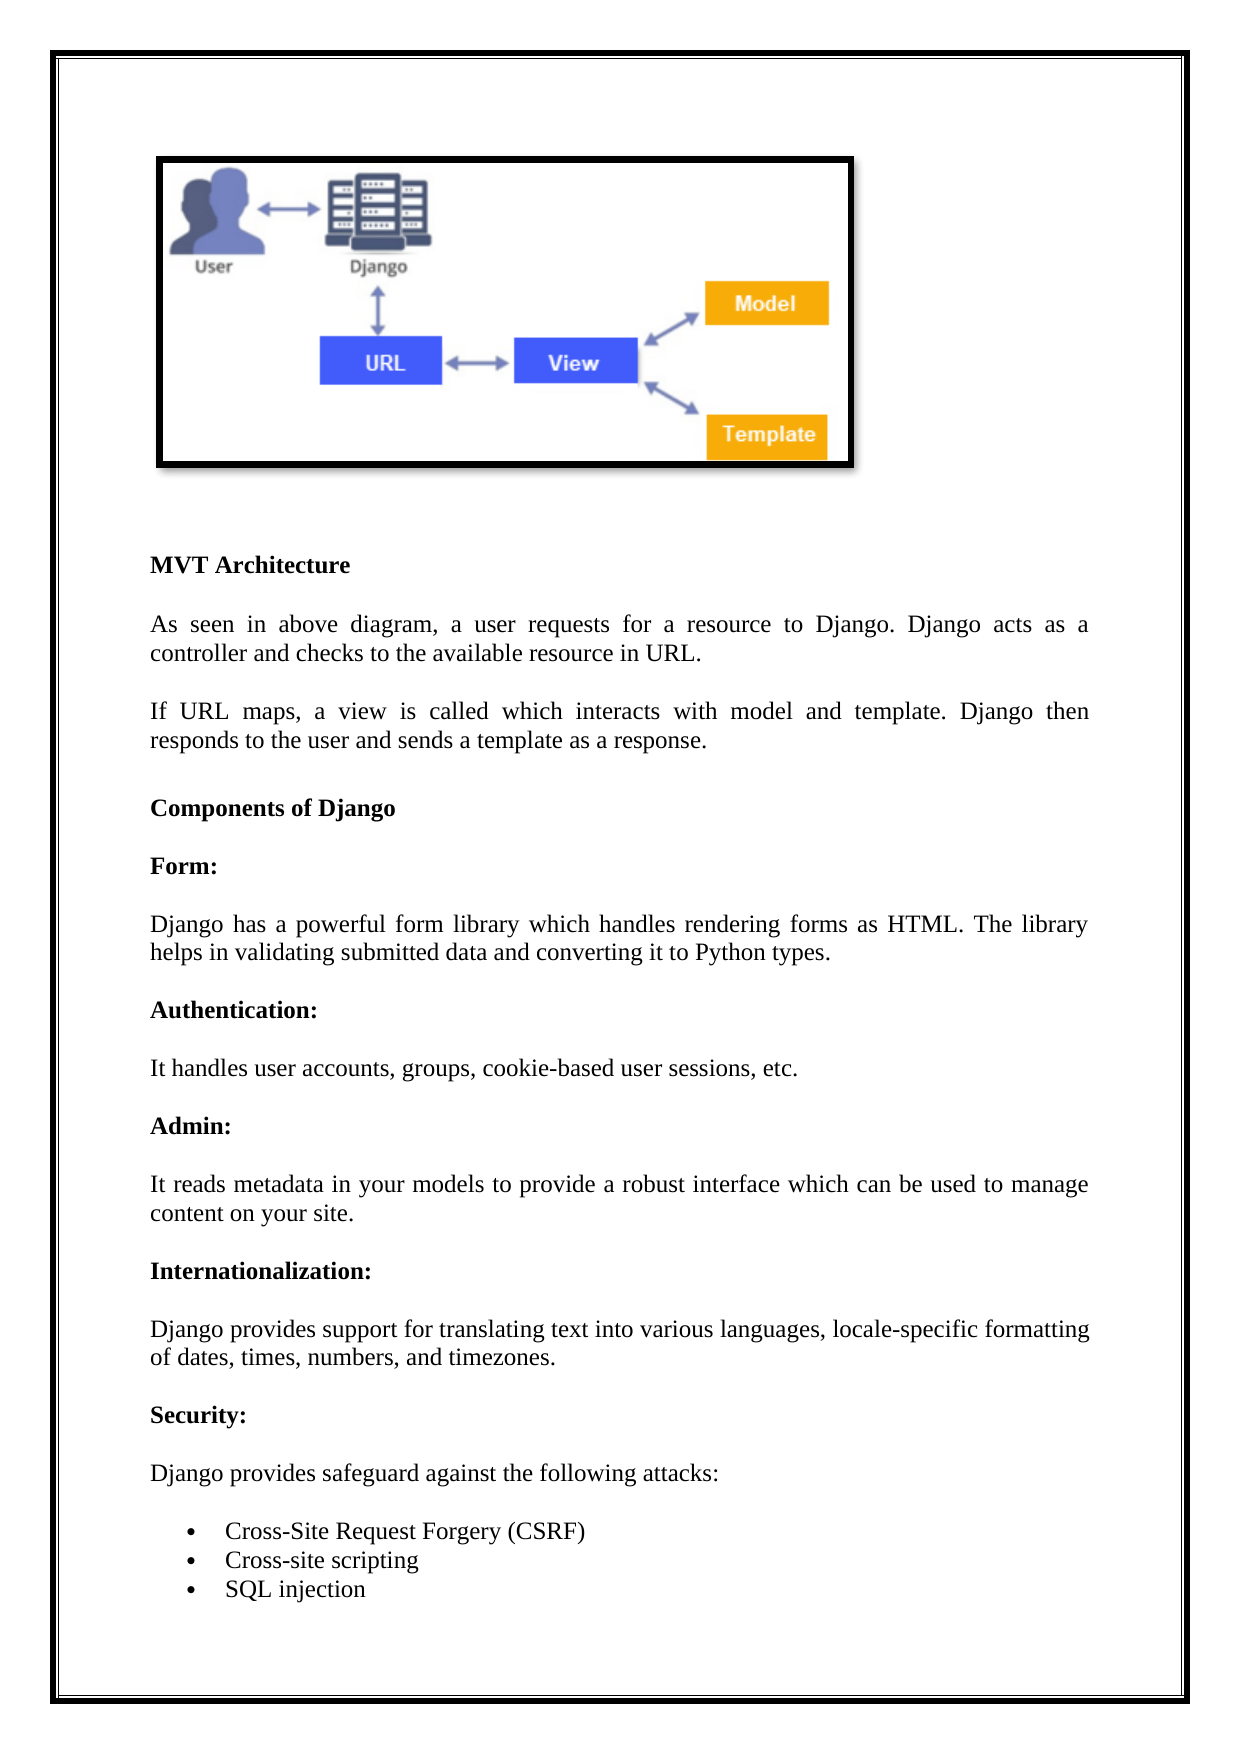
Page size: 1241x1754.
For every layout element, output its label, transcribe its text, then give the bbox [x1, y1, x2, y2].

list Cross-Site Request Forgery (CSRF) [187, 1516, 1090, 1545]
subtitle Internationalization: [150, 1256, 1090, 1284]
text It handles user accounts, groups, cookie-based user sessions, etc. [150, 1053, 1090, 1082]
subtitle Security: [150, 1400, 1090, 1429]
subtitle Admin: [150, 1111, 1090, 1140]
subtitle Components of Django [150, 783, 1090, 822]
text MVT Architecture [150, 550, 1090, 579]
text As seen in above diagram, a user requests for a resource to Django. Django acts as a controller and checks to the available resource in URL. [150, 609, 1090, 667]
text If URL maps, a view is called which interacts with model and template. Django then responds to the user and sends a template as a response. [150, 696, 1090, 754]
text Django has a powerful form library which handles rendering forms as HTML. The library helps in validating submitted data and converting it to Python types. [150, 909, 1090, 966]
picture [163, 163, 848, 461]
text Django provides support for translating text into various languages, locale-specific formatting of dates, times, numbers, and timezones. [150, 1314, 1090, 1371]
subtitle Form: [150, 851, 1090, 879]
text It reads metadata in your models to provide a robust interface which can be used to manage content on your site. [150, 1169, 1090, 1227]
subtitle Authentication: [150, 995, 1090, 1024]
list SQL injection [187, 1574, 1090, 1602]
list Cross-site scripting [187, 1545, 1090, 1574]
text Django provides safeguard against the following attacks: [150, 1458, 1090, 1487]
